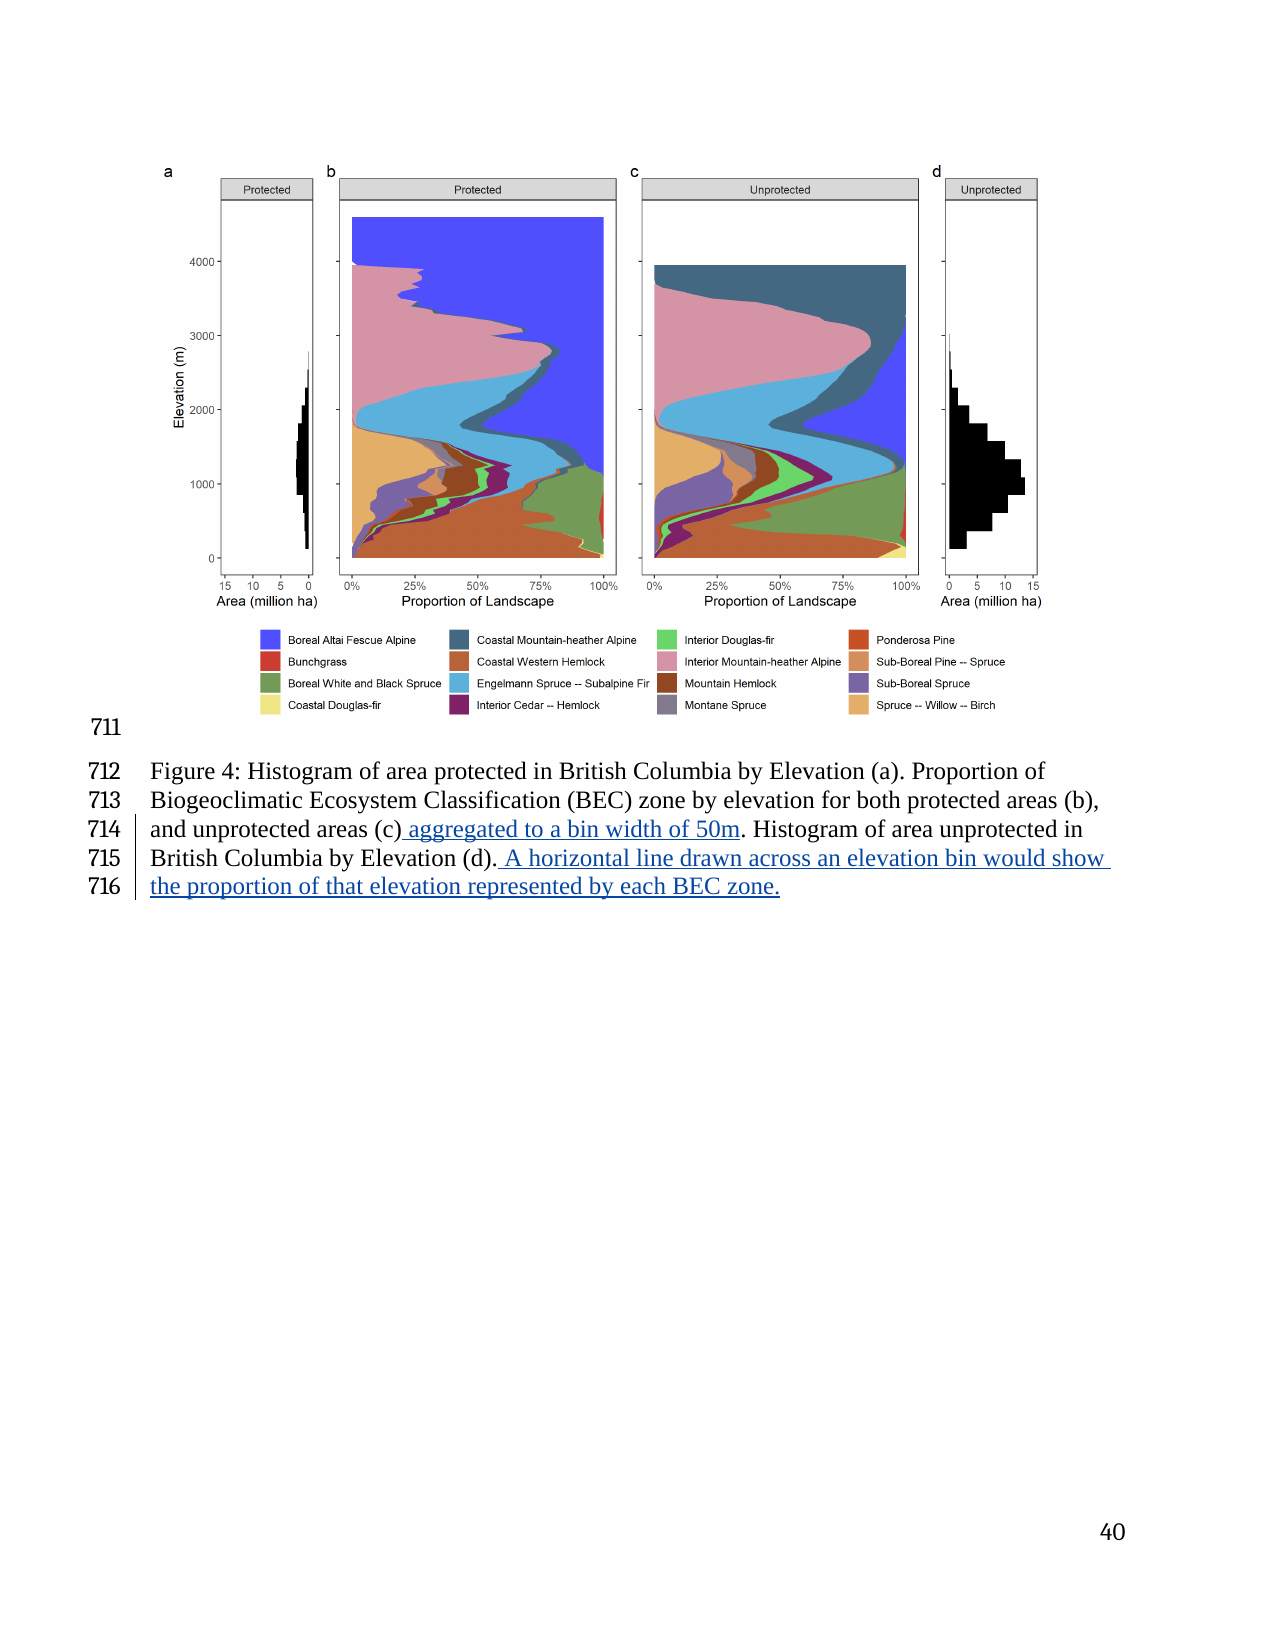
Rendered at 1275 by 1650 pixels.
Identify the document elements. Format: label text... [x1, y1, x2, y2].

picture [150, 150, 1050, 736]
text Figure 4: Histogram of area protected in British Columbia by Elevation (a). Proportion of Biogeoclimatic Ecosystem Classification (BEC) zone by elevation for both protected areas (b), and unprotected areas (c). Histogram of area unprotected in British Columbia by Elevation (d). [150, 756, 1125, 900]
